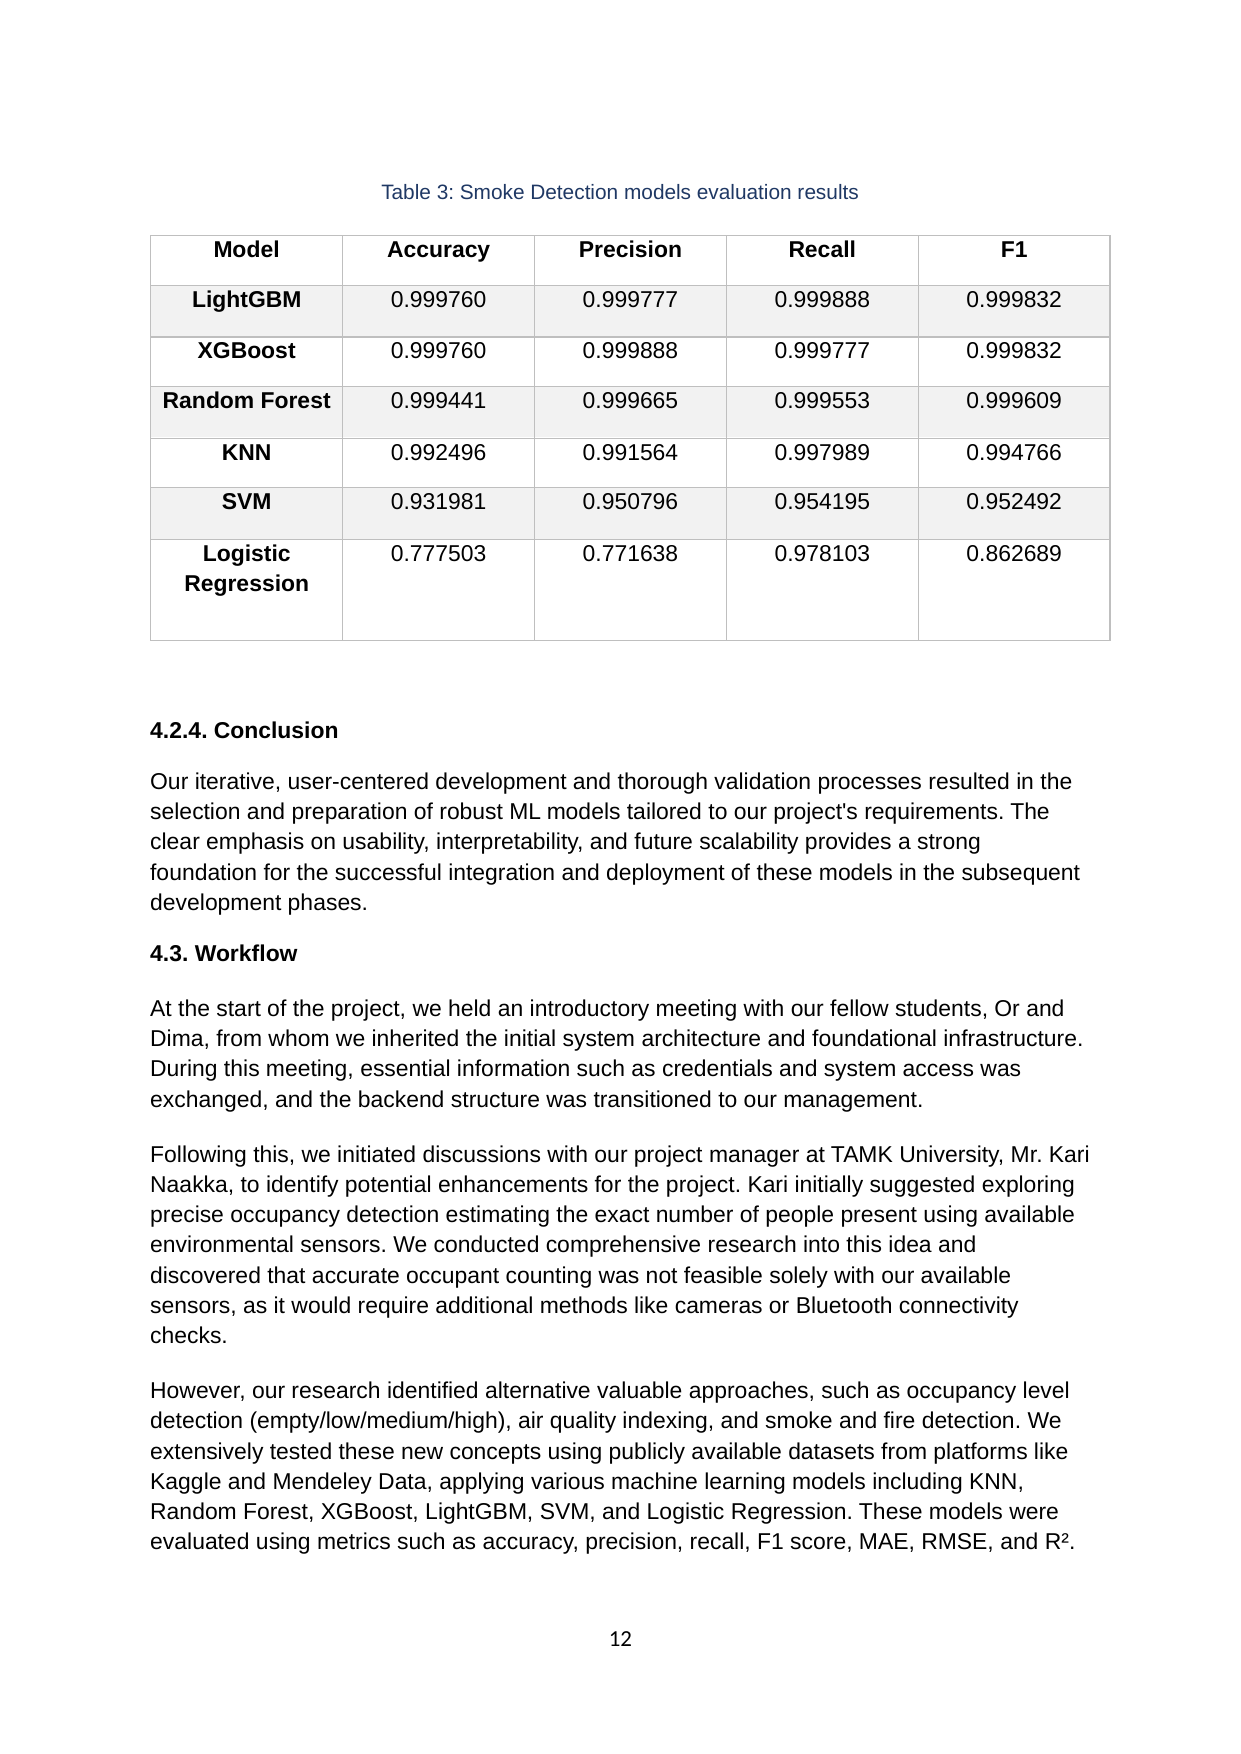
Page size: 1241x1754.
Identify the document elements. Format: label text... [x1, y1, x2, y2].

table_cell 0.999777 [535, 286, 726, 336]
table_cell 0.999760 [343, 286, 534, 336]
table_cell SVM [151, 488, 342, 539]
table_header Accuracy [343, 236, 534, 285]
text Table 3: Smoke Detection models evaluation results [150, 180, 1090, 204]
subtitle 4.3. Workflow [150, 940, 1090, 966]
table_cell 0.992496 [343, 439, 534, 487]
subtitle 4.2.4. Conclusion [150, 717, 1090, 743]
table_cell 0.954195 [727, 488, 918, 539]
table_cell 0.999832 [919, 338, 1109, 386]
table_cell 0.997989 [727, 439, 918, 487]
text Our iterative, user-centered development and thorough validation processes resulted in the selection and preparation of robust ML models tailored to our project's requirements. The clear emphasis on usability, interpretability, and future scalability provides a strong foundation for the successful integration and deployment of these models in the subsequent development phases. [150, 768, 1090, 915]
table_cell 0.999888 [535, 338, 726, 386]
table_header Precision [535, 236, 726, 285]
table_cell 0.999777 [727, 338, 918, 386]
table_header Model [151, 236, 342, 285]
table_cell 0.999760 [343, 338, 534, 386]
text Following this, we initiated discussions with our project manager at TAMK University, Mr. Kari Naakka, to identify potential enhancements for the project. Kari initially suggested exploring precise occupancy detection estimating the exact number of people present using available environmental sensors. We conducted comprehensive research into this idea and discovered that accurate occupant counting was not feasible solely with our available sensors, as it would require additional methods like cameras or Bluetooth connectivity checks. [150, 1141, 1090, 1348]
text At the start of the project, we held an introductory meeting with our fellow students, Or and Dima, from whom we inherited the initial system architecture and foundational infrastructure. During this meeting, essential information such as credentials and system access was exchanged, and the backend structure was transitioned to our management. [150, 995, 1090, 1112]
table_cell 0.862689 [919, 540, 1109, 640]
table_cell 0.999609 [919, 387, 1109, 437]
table_cell 0.994766 [919, 439, 1109, 487]
table_header F1 [919, 236, 1109, 285]
table_cell 0.999665 [535, 387, 726, 437]
table_cell 0.931981 [343, 488, 534, 539]
table_cell Random Forest [151, 387, 342, 437]
table_cell 0.952492 [919, 488, 1109, 539]
table_cell 0.991564 [535, 439, 726, 487]
table_cell 0.978103 [727, 540, 918, 640]
table_cell 0.950796 [535, 488, 726, 539]
text However, our research identified alternative valuable approaches, such as occupancy level detection (empty/low/medium/high), air quality indexing, and smoke and fire detection. We extensively tested these new concepts using publicly available datasets from platforms like Kaggle and Mendeley Data, applying various machine learning models including KNN, Random Forest, XGBoost, LightGBM, SVM, and Logistic Regression. These models were evaluated using metrics such as accuracy, precision, recall, F1 score, MAE, RMSE, and R². [150, 1377, 1090, 1555]
table_cell 0.771638 [535, 540, 726, 640]
table_cell 0.999553 [727, 387, 918, 437]
table_cell KNN [151, 439, 342, 487]
table_cell LightGBM [151, 286, 342, 336]
table_cell XGBoost [151, 338, 342, 386]
table_cell 0.999441 [343, 387, 534, 437]
table_cell Logistic Regression [151, 540, 342, 640]
table_cell 0.999888 [727, 286, 918, 336]
table_cell 0.777503 [343, 540, 534, 640]
table_header Recall [727, 236, 918, 285]
table_cell 0.999832 [919, 286, 1109, 336]
